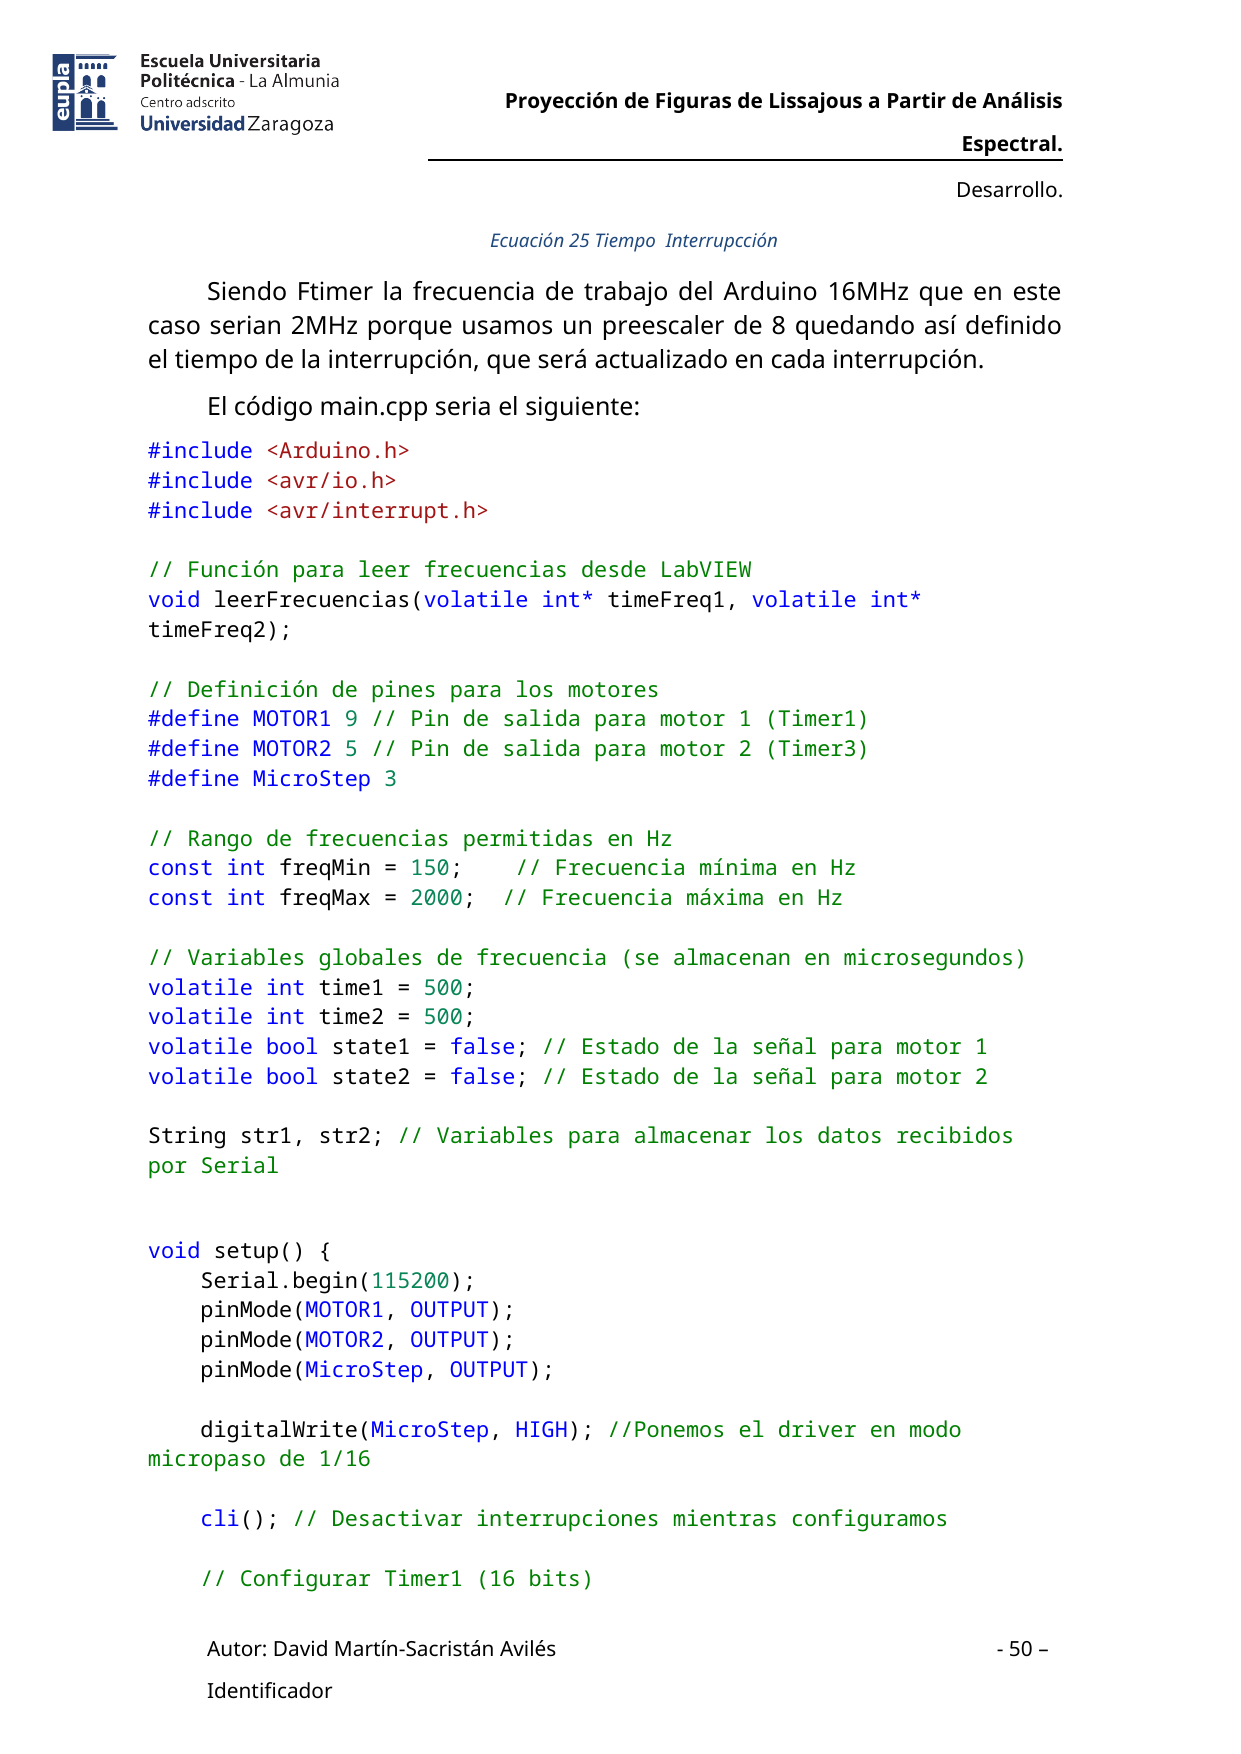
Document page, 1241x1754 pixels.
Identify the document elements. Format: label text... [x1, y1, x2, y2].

text String str1, str2; // Variables para almacenar los datos recibidos por Serial [148, 1120, 1063, 1180]
text El código main.cpp seria el siguiente: [148, 389, 1063, 423]
text Serial.begin(115200); [148, 1264, 1063, 1294]
text void leerFrecuencias(volatile int* timeFreq1, volatile int* timeFreq2); [148, 584, 1063, 644]
text #define MOTOR2 5 // Pin de salida para motor 2 (Timer3) [148, 733, 1063, 763]
text const int freqMax = 2000; // Frecuencia máxima en Hz [148, 882, 1063, 912]
text volatile bool state1 = false; // Estado de la señal para motor 1 [148, 1031, 1063, 1061]
text const int freqMin = 150; // Frecuencia mínima en Hz [148, 852, 1063, 882]
text volatile bool state2 = false; // Estado de la señal para motor 2 [148, 1061, 1063, 1091]
text cli(); // Desactivar interrupciones mientras configuramos [148, 1503, 1063, 1533]
text volatile int time1 = 500; [148, 971, 1063, 1001]
text volatile int time2 = 500; [148, 1001, 1063, 1031]
text #include <Arduino.h> [148, 435, 1063, 465]
text // Rango de frecuencias permitidas en Hz [148, 822, 1063, 852]
text Siendo Ftimer la frecuencia de trabajo del Arduino 16MHz que en este caso serian 2MHz porque usamos un preescaler de 8 quedando así definido el tiempo de la interrupción, que será actualizado en cada interrupción. [148, 274, 1063, 376]
picture [52, 54, 340, 135]
text pinMode(MOTOR1, OUTPUT); [148, 1294, 1063, 1324]
text digitalWrite(MicroStep, HIGH); //Ponemos el driver en modo micropaso de 1/16 [148, 1413, 1063, 1473]
text void setup() { [148, 1235, 1063, 1264]
text // Definición de pines para los motores [148, 673, 1063, 703]
text // Configurar Timer1 (16 bits) [148, 1562, 1063, 1592]
text #define MicroStep 3 [148, 763, 1063, 793]
text #include <avr/interrupt.h> [148, 495, 1063, 524]
text #define MOTOR1 9 // Pin de salida para motor 1 (Timer1) [148, 703, 1063, 733]
text pinMode(MOTOR2, OUTPUT); [148, 1324, 1063, 1354]
text // Variables globales de frecuencia (se almacenan en microsegundos) [148, 942, 1063, 971]
text // Función para leer frecuencias desde LabVIEW [148, 554, 1063, 584]
text pinMode(MicroStep, OUTPUT); [148, 1354, 1063, 1384]
text #include <avr/io.h> [148, 465, 1063, 495]
text Ecuación 25 Tiempo Interrupcción [148, 228, 1063, 253]
